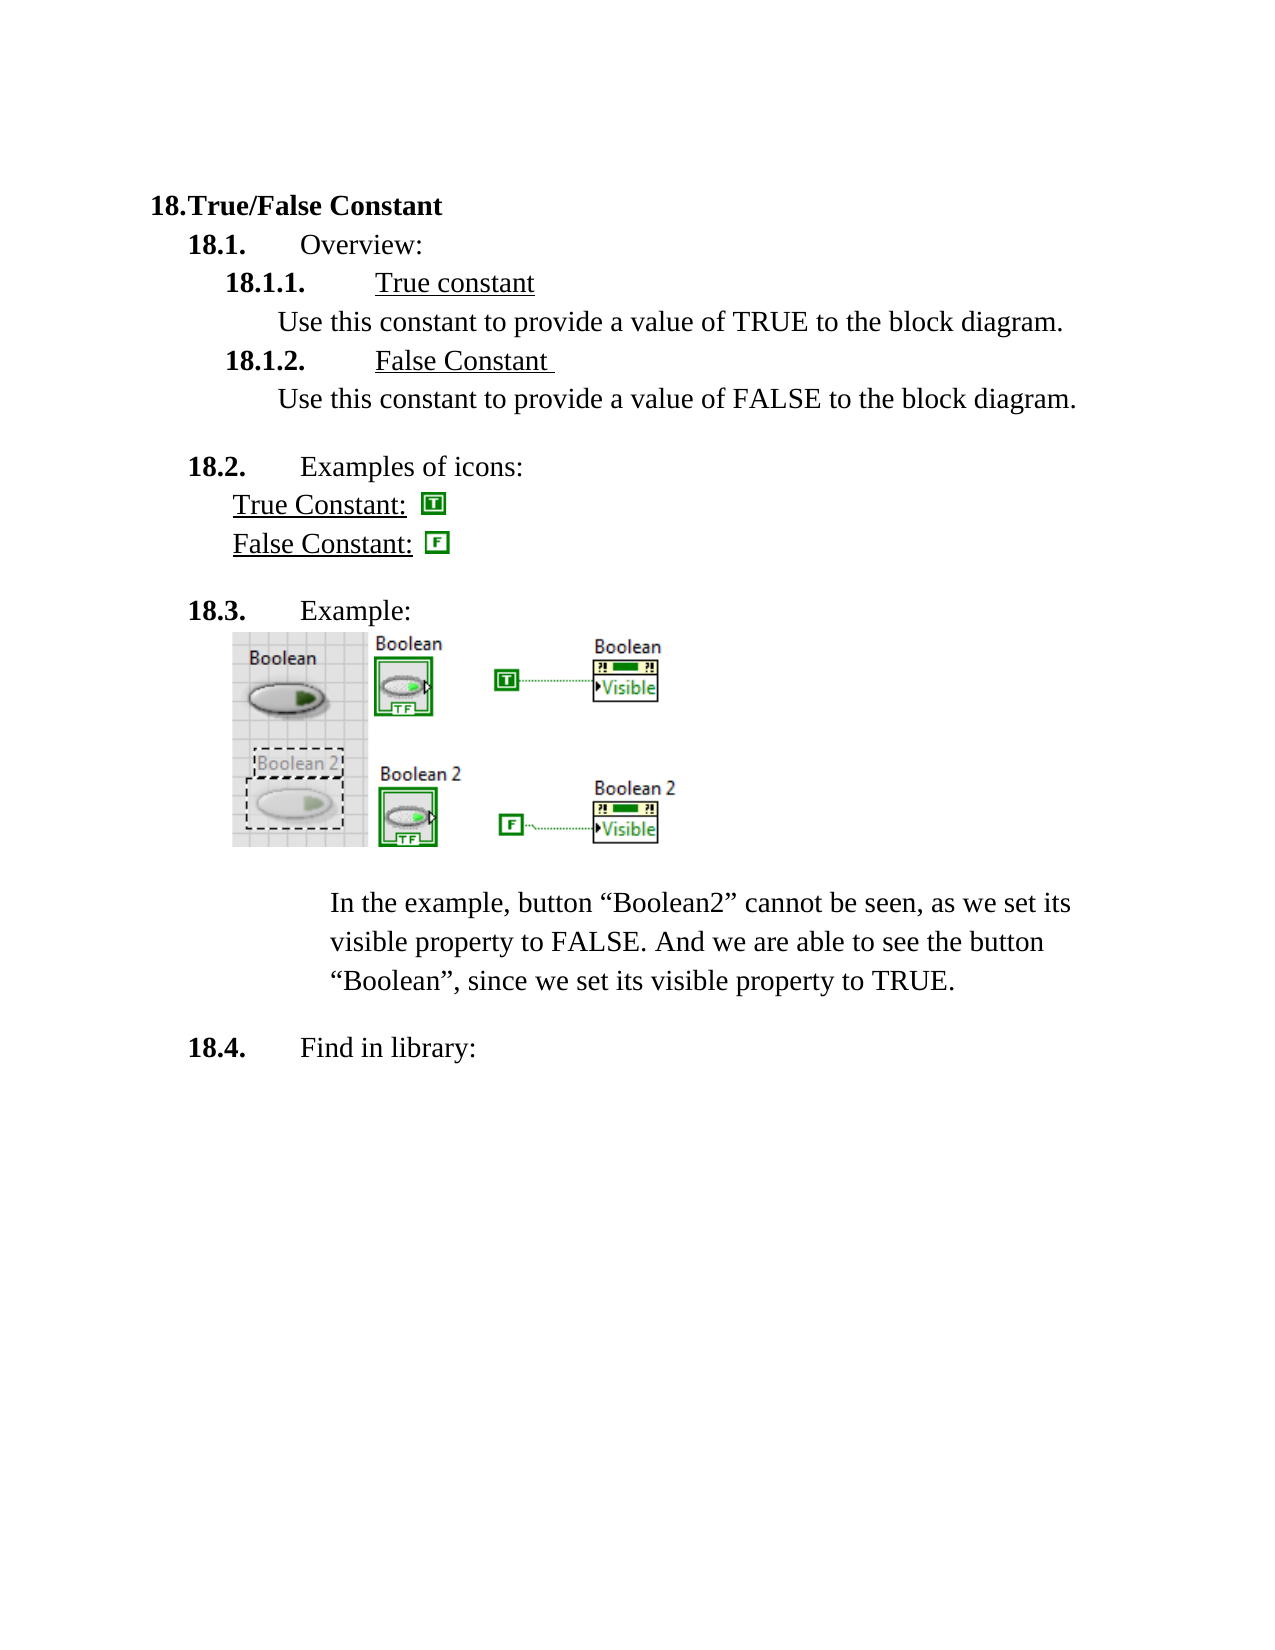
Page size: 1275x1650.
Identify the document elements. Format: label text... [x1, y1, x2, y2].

list In the example, button “Boolean2” cannot be seen, as we set its visible property to FALSE. And we are able to see the button “Boolean”, since we set its visible property to TRUE. [330, 886, 1125, 1026]
picture [421, 492, 447, 515]
list True/False Constant [150, 188, 1125, 222]
list Find in library: [187, 1030, 1125, 1064]
list Overview: [187, 227, 1125, 261]
list False Constant Use this constant to provide a value of FALSE to the block diagram. [225, 343, 1125, 445]
list True constant Use this constant to provide a value of TRUE to the block diagram. [225, 266, 1125, 338]
picture [232, 632, 369, 847]
picture [424, 531, 450, 554]
list Examples of icons: True Constant: False Constant: [187, 449, 1125, 590]
picture [374, 631, 679, 847]
